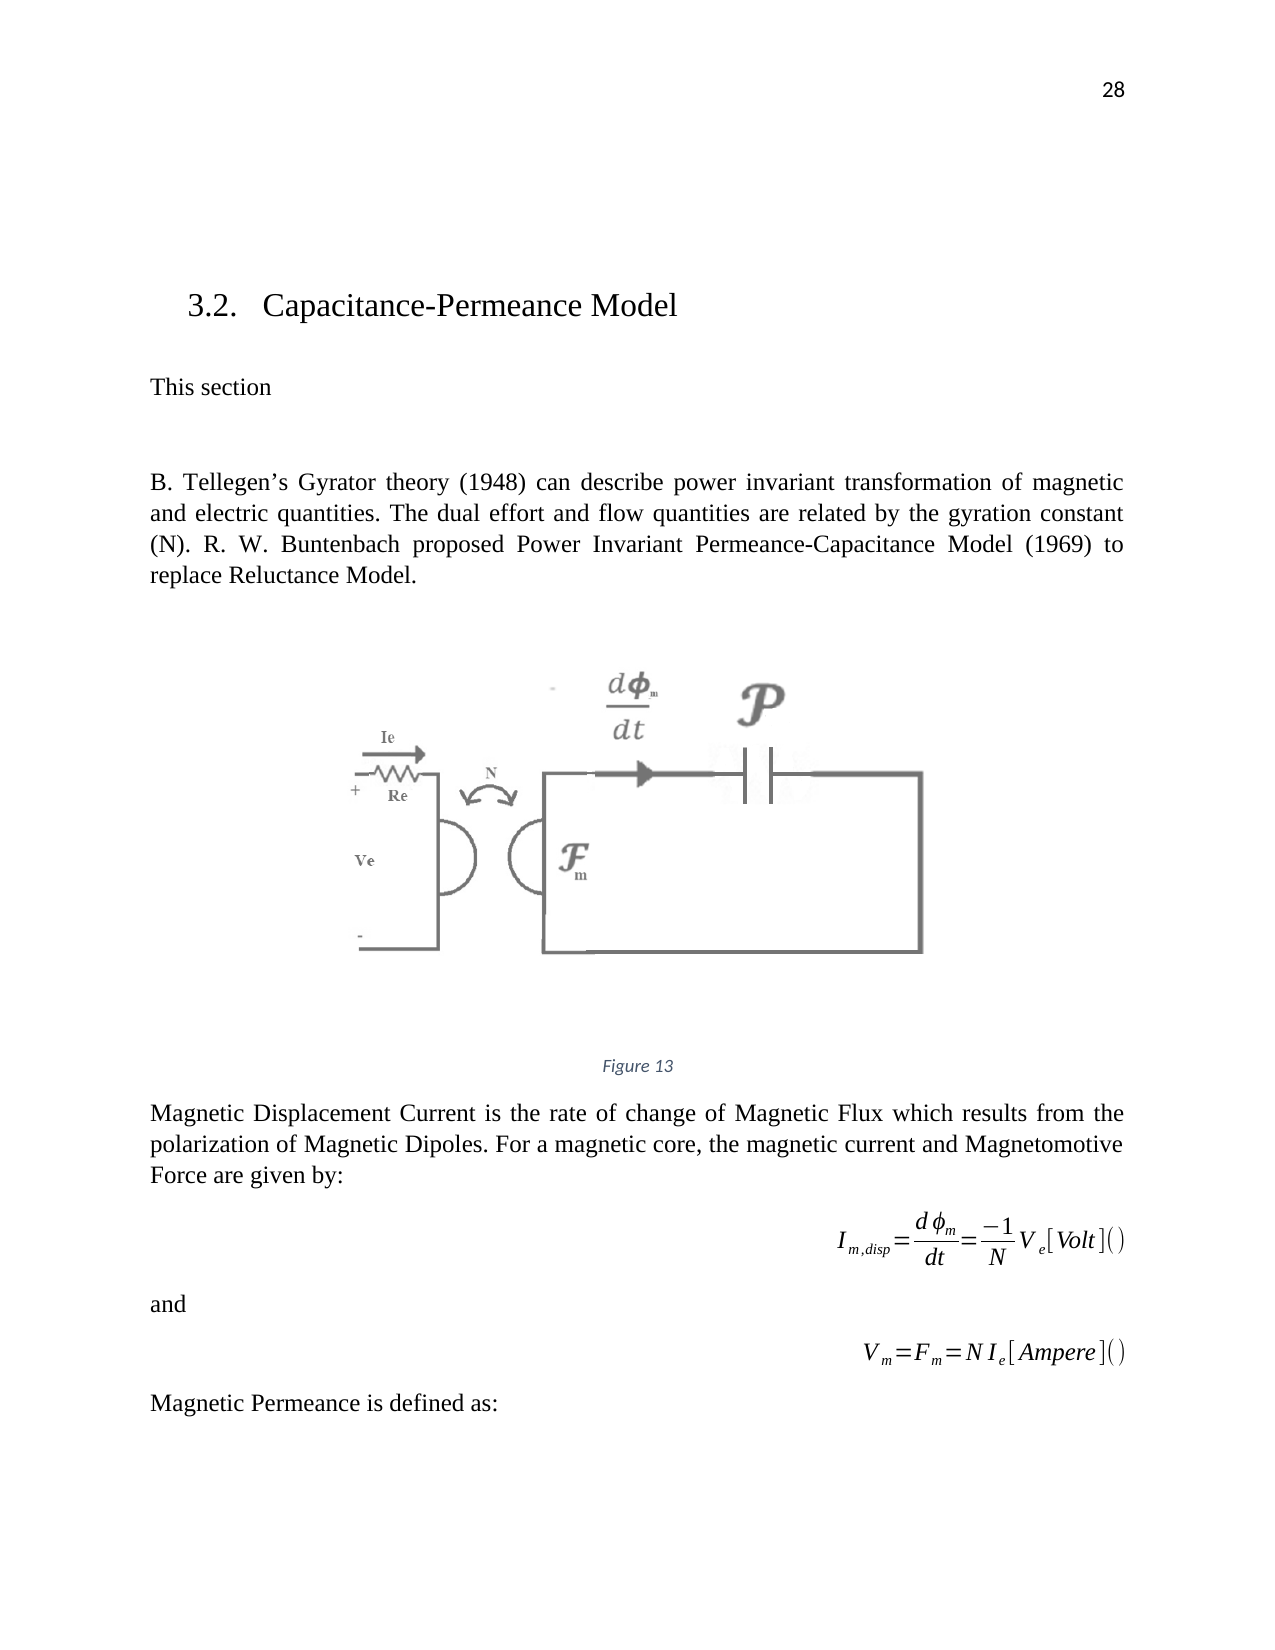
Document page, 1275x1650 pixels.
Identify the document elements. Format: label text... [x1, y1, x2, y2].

text Magnetic Displacement Current is the rate of change of Magnetic Flux which results from the polarization of Magnetic Dipoles. For a magnetic core, the magnetic current and Magnetomotive Force are given by: [150, 1098, 1125, 1189]
subtitle Capacitance-Permeance Model [187, 285, 1125, 324]
text Figure 13 [150, 1054, 1125, 1077]
text Magnetic Permeance is defined as: [150, 1388, 1125, 1416]
text This section [150, 372, 1125, 401]
text B. Tellegen’s Gyrator theory (1948) can describe power invariant transformation of magnetic and electric quantities. The dual effort and flow quantities are related by the gyration constant (N). R. W. Buntenbach proposed Power Invariant Permeance-Capacitance Model (1969) to replace Reluctance Model. [150, 467, 1125, 589]
text and [150, 1289, 1125, 1318]
